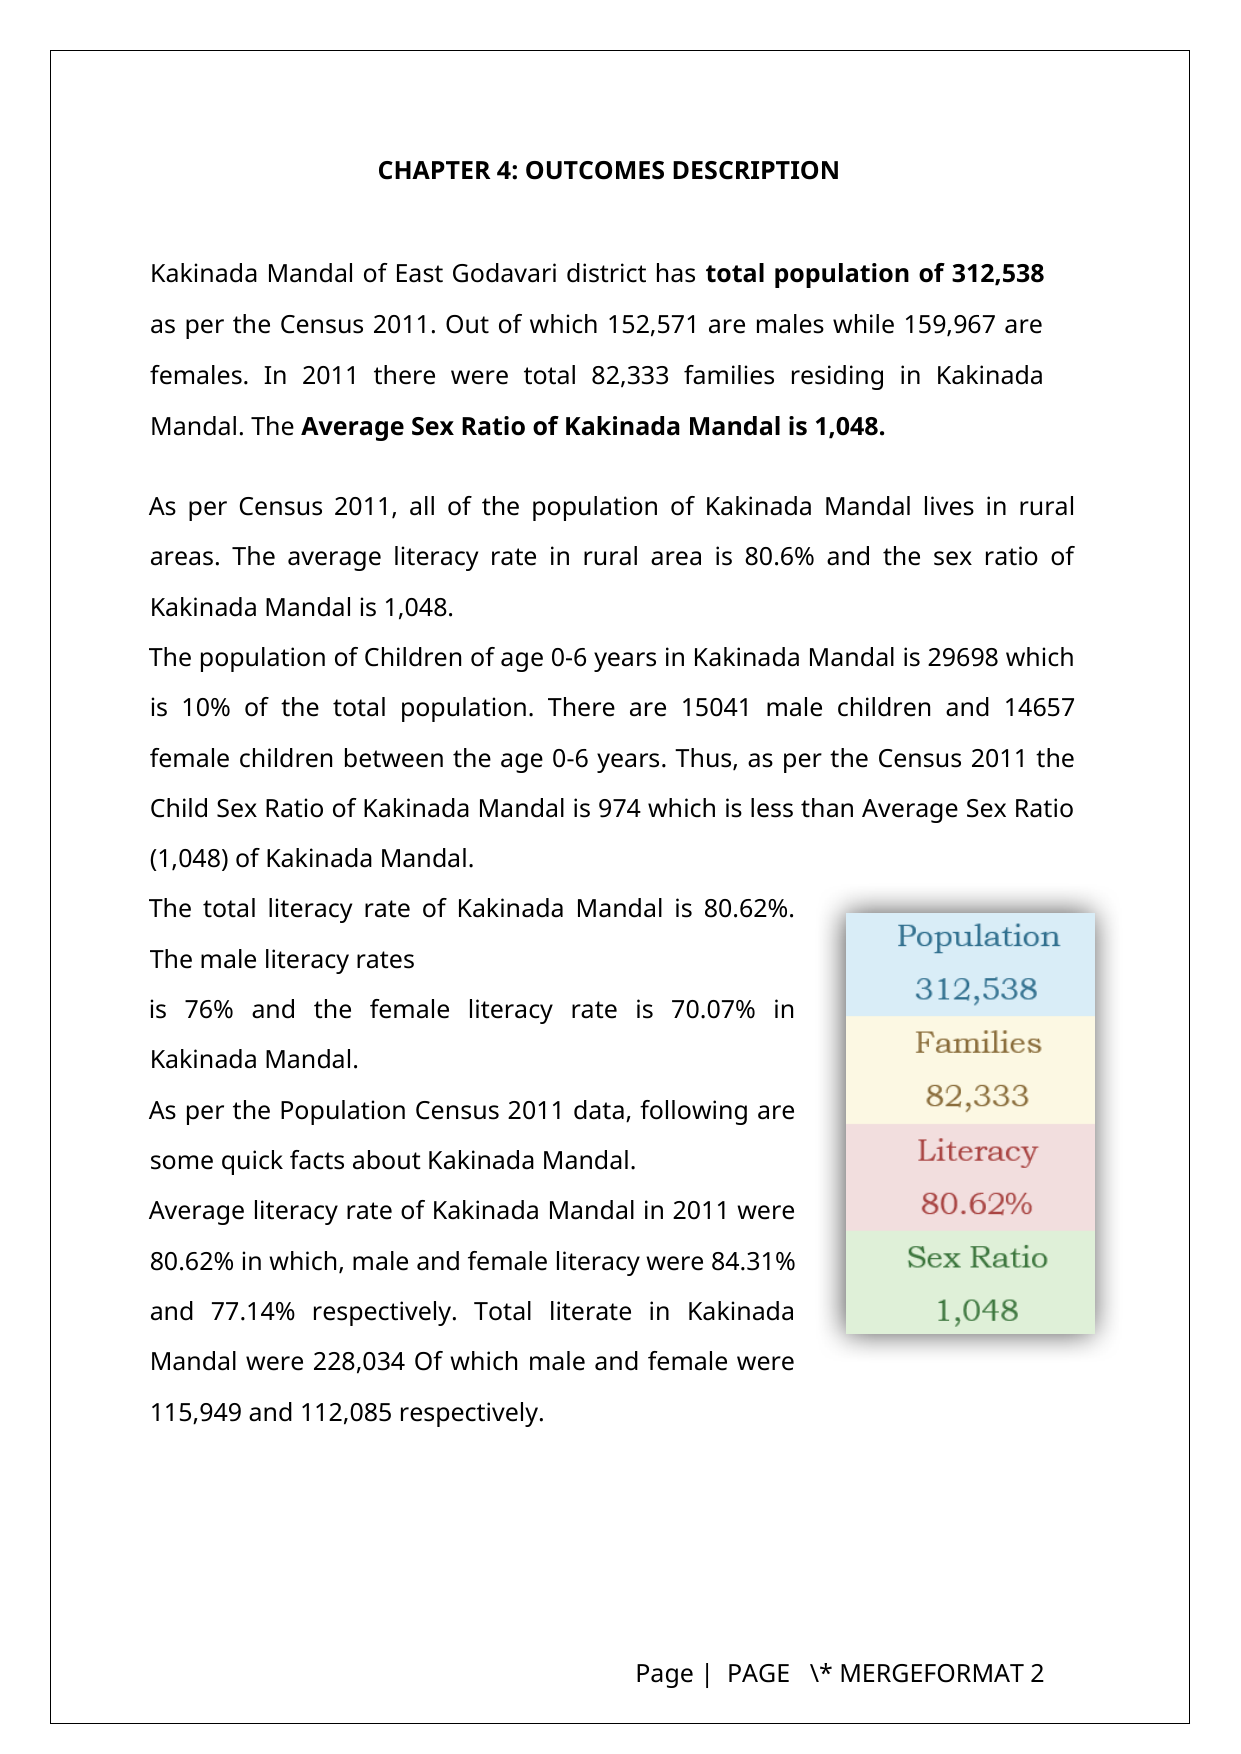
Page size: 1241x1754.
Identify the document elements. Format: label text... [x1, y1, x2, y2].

table_cell 8th [826, 894, 1076, 976]
text As per the Population Census 2011 data, following are some quick facts about Kakinada Mandal. [148, 1092, 821, 1177]
text The total literacy rate of Kakinada Mandal is 80.62%. The male literacy rates [148, 891, 852, 976]
text Kakinada Mandal of East Godavari district has total population of 312,538 as per the Census 2011. Out of which 152,571 are males while 159,967 are females. In 2011 there were total 82,333 families residing in Kakinada Mandal. The Average Sex Ratio of Kakinada Mandal is 1,048. [150, 256, 1045, 443]
text As per Census 2011, all of the population of Kakinada Mandal lives in rural areas. The average literacy rate in rural area is 80.6% and the sex ratio of Kakinada Mandal is 1,048. [148, 489, 1076, 623]
picture [846, 913, 1095, 1334]
text The population of Children of age 0-6 years in Kakinada Mandal is 29698 which is 10% of the total population. There are 15041 male children and 14657 female children between the age 0-6 years. Thus, as per the Census 2011 the Child Sex Ratio of Kakinada Mandal is 974 which is less than Average Sex Ratio (1,048) of Kakinada Mandal. [148, 639, 1076, 875]
table_cell female [834, 1193, 1069, 1344]
table_cell 8th [834, 902, 1076, 976]
text Average literacy rate of Kakinada Mandal in 2011 were 80.62% in which, male and female literacy were 84.31% and 77.14% respectively. Total literate in Kakinada Mandal were 228,034 Of which male and female were 115,949 and 112,085 respectively. [148, 1193, 1069, 1428]
text CHAPTER 4: OUTCOMES DESCRIPTION [150, 153, 1068, 187]
table_cell male [826, 1193, 1069, 1352]
text is 76% and the female literacy rate is 70.07% in Kakinada Mandal. [148, 992, 821, 1076]
